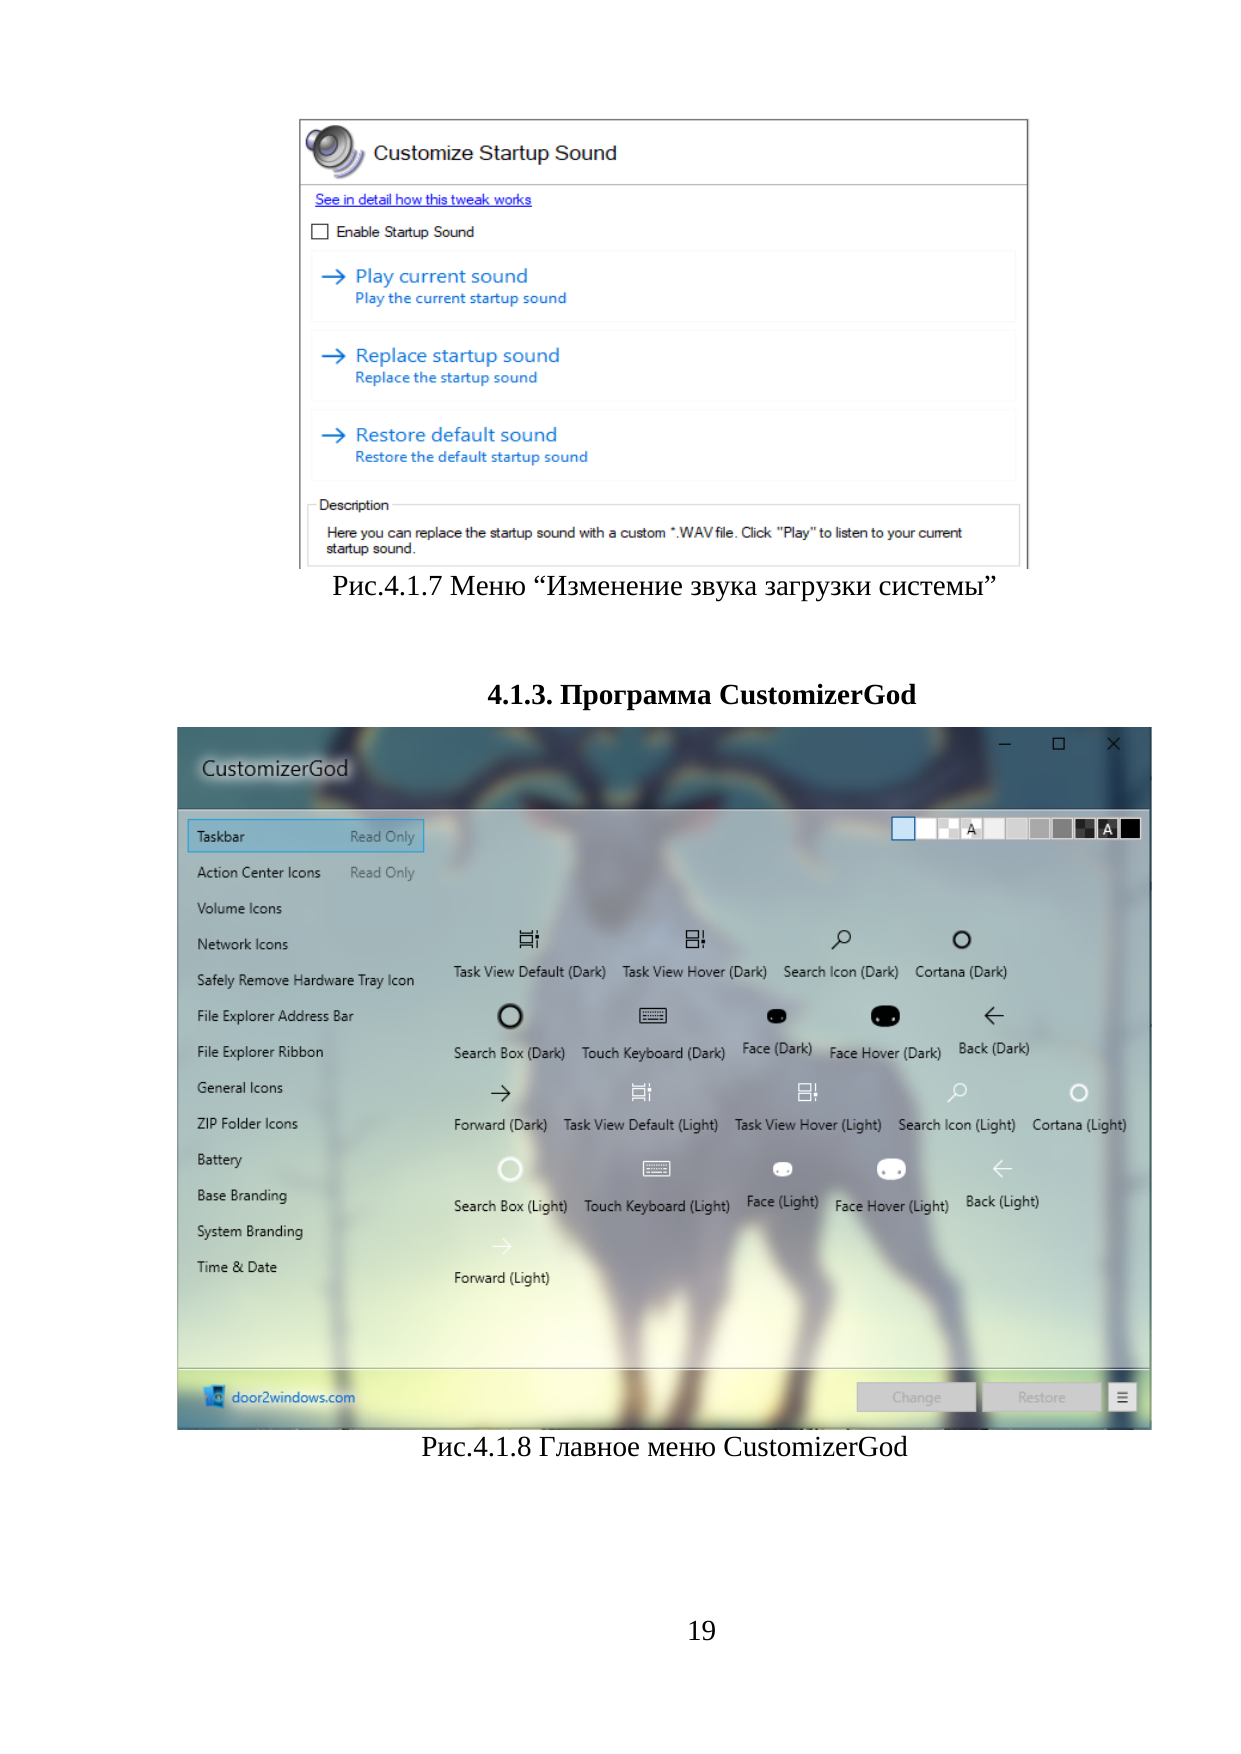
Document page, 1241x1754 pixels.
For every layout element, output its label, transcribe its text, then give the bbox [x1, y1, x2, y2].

subtitle Программа CustomizerGod [252, 677, 1152, 711]
picture [177, 727, 1152, 1430]
text Рис.4.1.7 Меню “Изменение звука загрузки системы” [177, 568, 1152, 602]
text Рис.4.1.8 Главное меню CustomizerGod [177, 1430, 1152, 1463]
picture [298, 118, 1030, 569]
